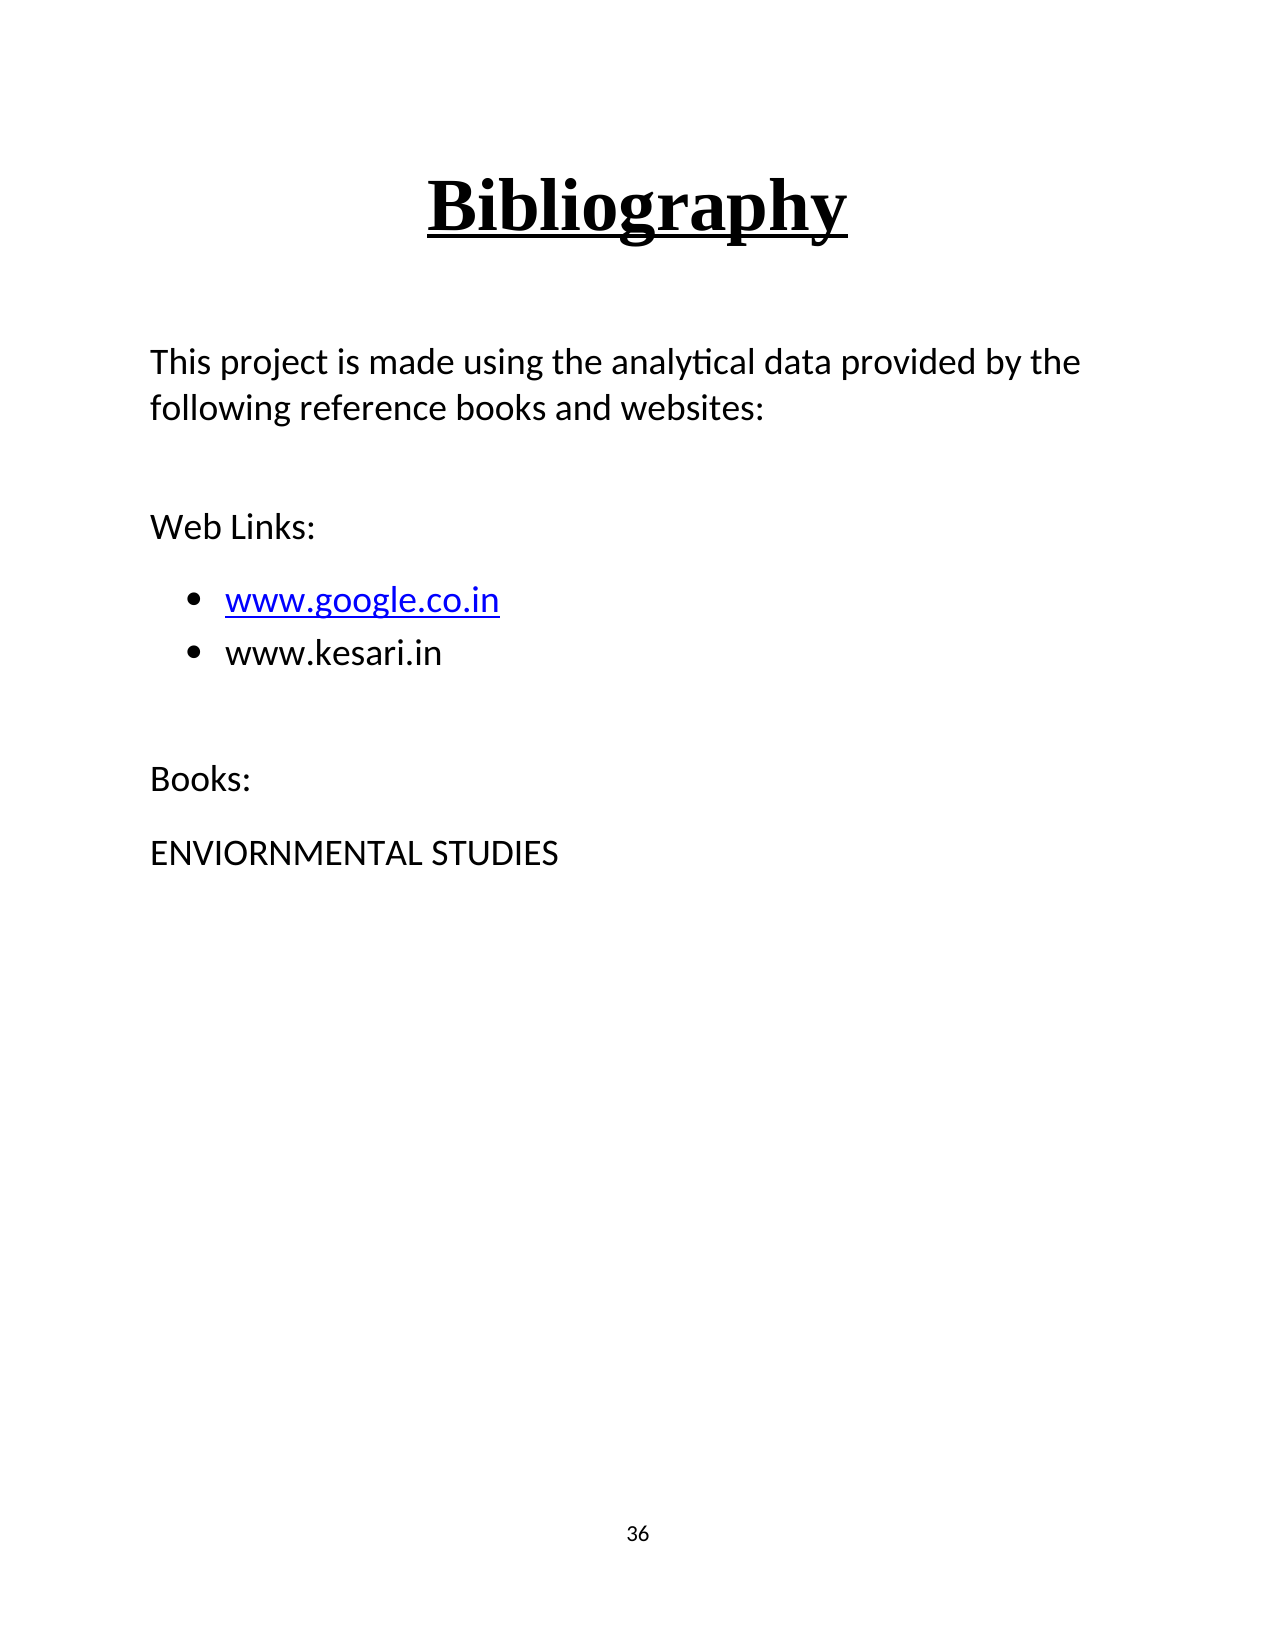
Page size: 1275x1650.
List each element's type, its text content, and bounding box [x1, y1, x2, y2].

text Web Links: [150, 503, 1125, 549]
text Books: [150, 755, 1125, 801]
text This project is made using the analytical data provided by the following reference books and websites: [150, 338, 1125, 429]
list www.kesari.in [187, 629, 1125, 675]
text Bibliography [150, 160, 1125, 246]
list www.google.co.in [187, 576, 1125, 622]
text ENVIORNMENTAL STUDIES [150, 829, 1125, 875]
